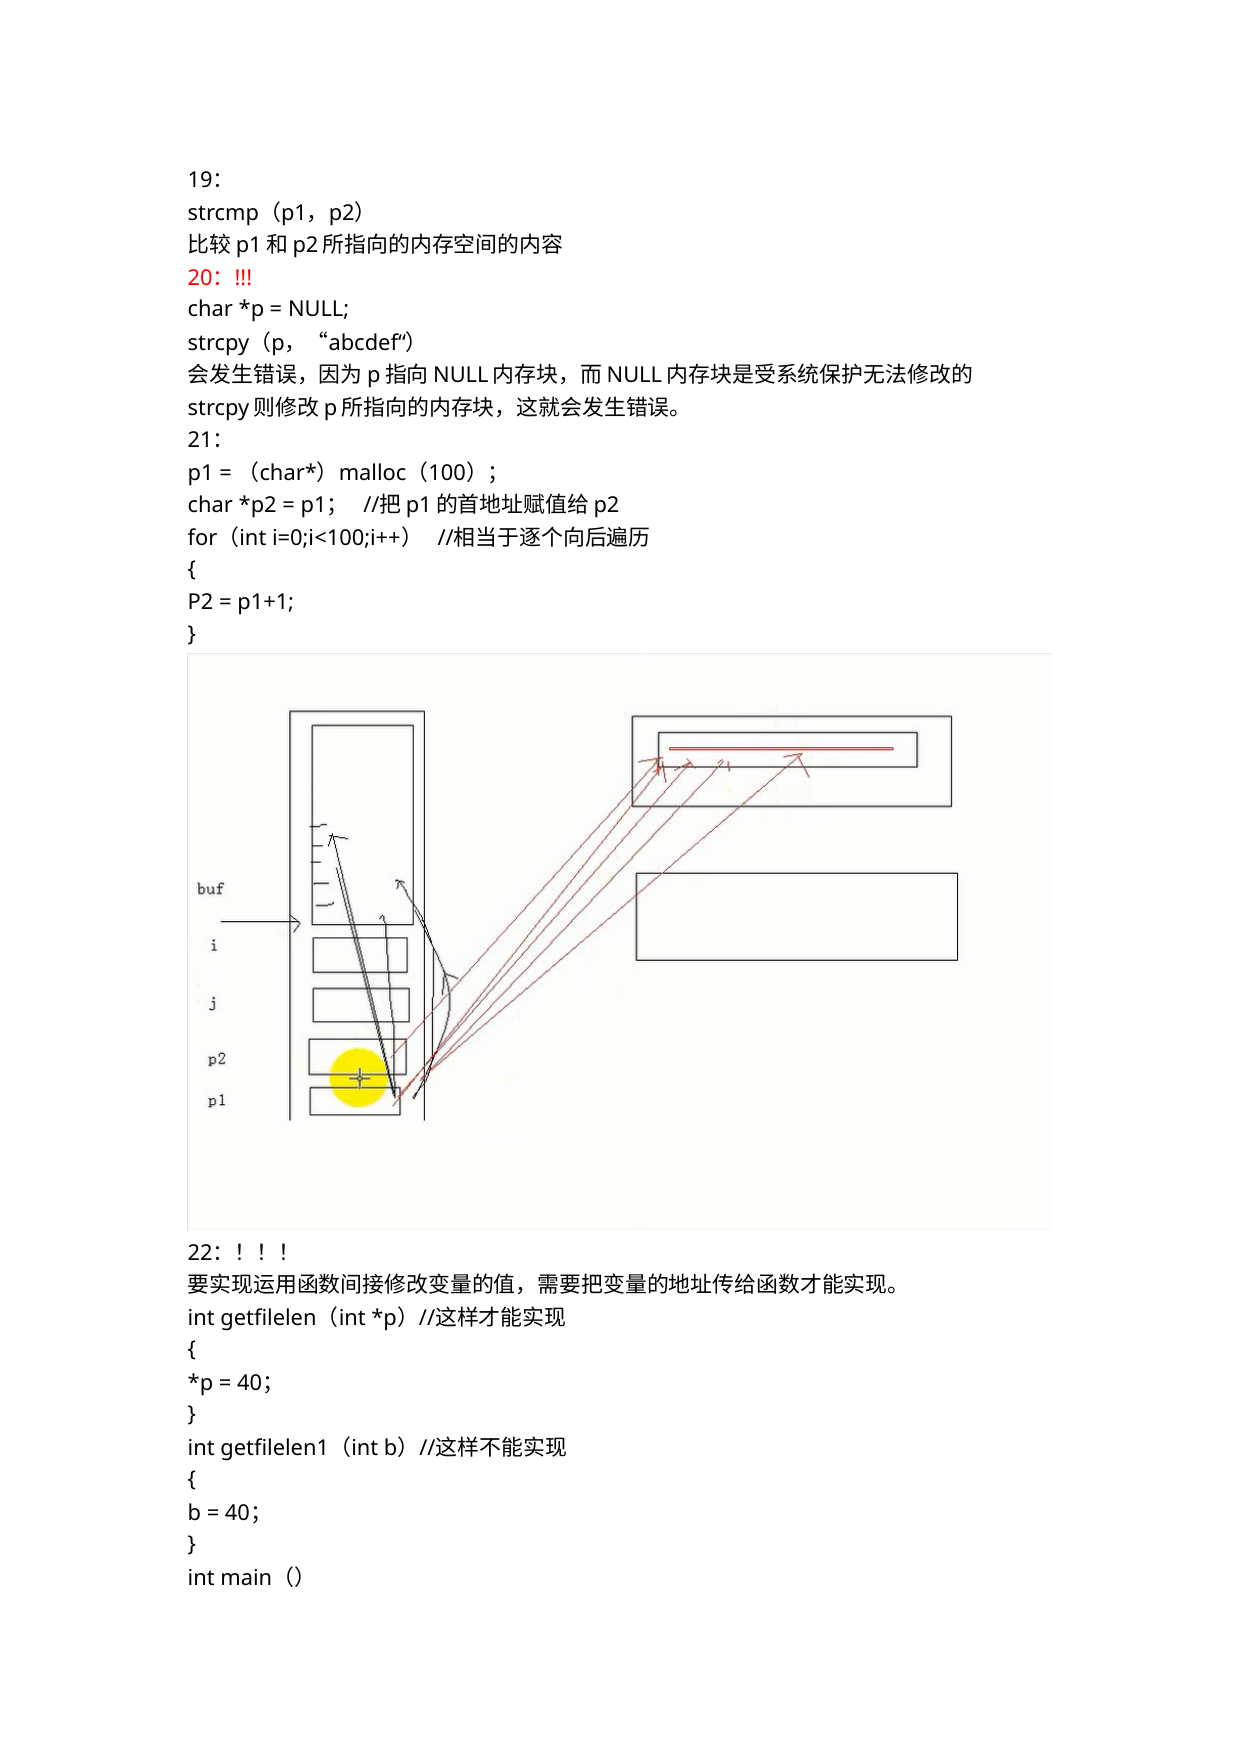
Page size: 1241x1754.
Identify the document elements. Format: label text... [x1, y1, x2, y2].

text 22：！！！ [187, 1234, 1053, 1267]
text 会发生错误，因为p指向NULL内存块，而NULL内存块是受系统保护无法修改的 [187, 357, 1053, 389]
text char *p = NULL; [187, 292, 1053, 324]
text 21： p1 = （char*）malloc（100）； [187, 422, 1053, 487]
text *p = 40； [187, 1364, 1053, 1397]
text 比较p1和p2所指向的内存空间的内容 [187, 227, 1053, 259]
text int main（） [187, 1559, 1053, 1592]
text strcpy（p，“abcdef“） [187, 324, 1053, 357]
text 要实现运用函数间接修改变量的值，需要把变量的地址传给函数才能实现。 [187, 1267, 1053, 1299]
text } [187, 1527, 1053, 1559]
picture [187, 653, 1053, 1231]
text 19： [187, 162, 1053, 194]
text } [187, 1397, 1053, 1429]
text { [187, 552, 1053, 584]
text strcmp（p1，p2） [187, 194, 1053, 227]
text } [187, 617, 1053, 649]
text { [187, 1332, 1053, 1364]
text 20：!!! [187, 259, 1053, 292]
text b = 40； [187, 1494, 1053, 1527]
text int getfilelen（int *p）//这样才能实现 [187, 1299, 1053, 1332]
text { [187, 1462, 1053, 1494]
text int getfilelen1（int b）//这样不能实现 [187, 1429, 1053, 1462]
text char *p2 = p1； //把p1的首地址赋值给p2 [187, 487, 1053, 519]
text for（int i=0;i<100;i++） //相当于逐个向后遍历 [187, 519, 1053, 552]
text strcpy则修改p所指向的内存块，这就会发生错误。 [187, 389, 1053, 422]
text P2 = p1+1; [187, 584, 1053, 617]
